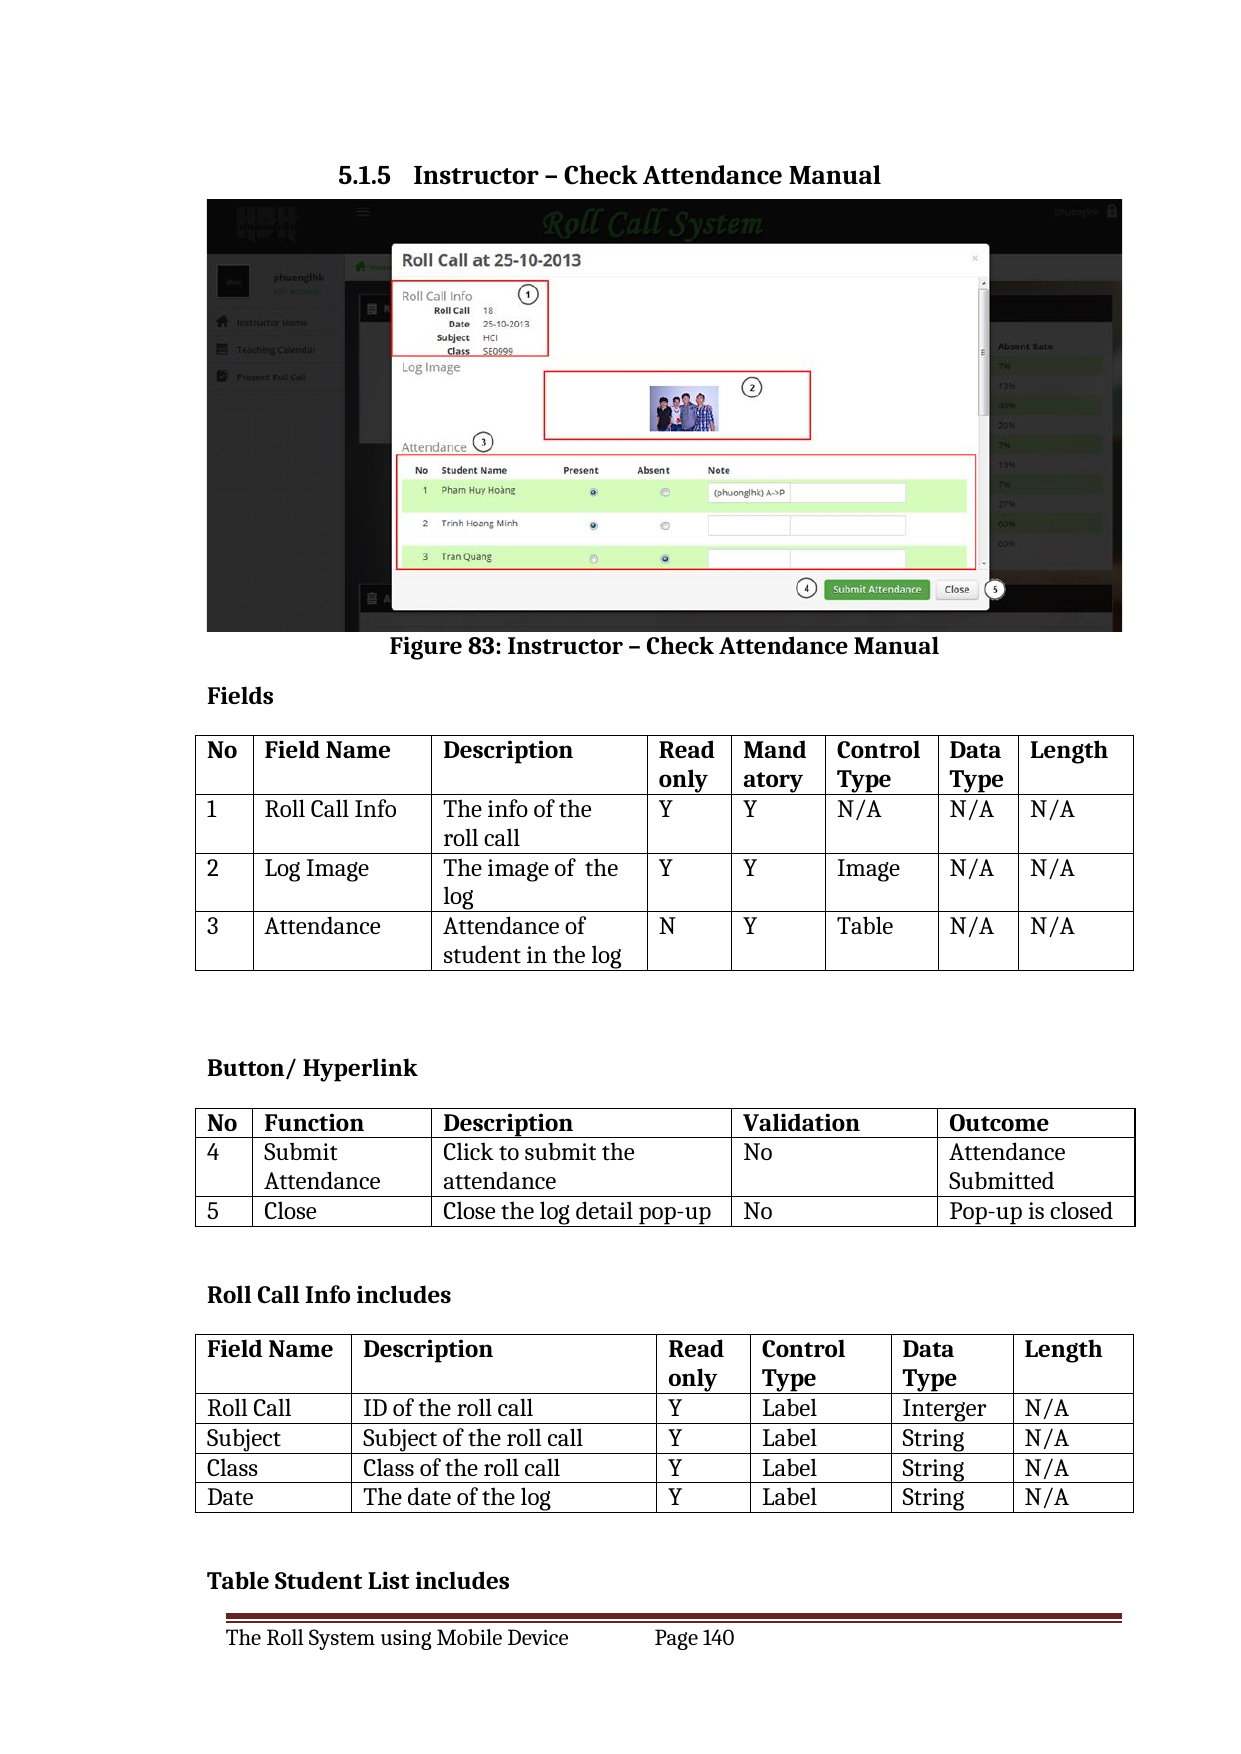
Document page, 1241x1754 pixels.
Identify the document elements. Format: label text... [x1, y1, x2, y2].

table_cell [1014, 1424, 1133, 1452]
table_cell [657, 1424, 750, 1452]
text Roll Call Info includes [207, 1281, 1122, 1309]
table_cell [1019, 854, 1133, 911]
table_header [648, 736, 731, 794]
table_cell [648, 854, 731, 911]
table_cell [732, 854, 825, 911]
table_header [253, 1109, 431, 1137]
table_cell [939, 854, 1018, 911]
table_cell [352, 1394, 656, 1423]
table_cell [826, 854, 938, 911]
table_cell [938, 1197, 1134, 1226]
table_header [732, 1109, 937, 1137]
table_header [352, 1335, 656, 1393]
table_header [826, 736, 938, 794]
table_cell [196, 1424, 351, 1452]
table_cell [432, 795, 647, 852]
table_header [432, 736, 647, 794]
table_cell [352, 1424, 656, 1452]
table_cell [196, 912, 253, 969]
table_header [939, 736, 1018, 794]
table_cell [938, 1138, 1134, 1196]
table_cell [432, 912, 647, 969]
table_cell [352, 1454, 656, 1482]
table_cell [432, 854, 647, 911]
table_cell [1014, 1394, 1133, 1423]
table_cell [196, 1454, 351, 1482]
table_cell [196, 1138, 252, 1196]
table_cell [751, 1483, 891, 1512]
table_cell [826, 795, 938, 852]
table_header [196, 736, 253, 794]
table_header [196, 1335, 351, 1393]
text Button/ Hyperlink [207, 1054, 1122, 1082]
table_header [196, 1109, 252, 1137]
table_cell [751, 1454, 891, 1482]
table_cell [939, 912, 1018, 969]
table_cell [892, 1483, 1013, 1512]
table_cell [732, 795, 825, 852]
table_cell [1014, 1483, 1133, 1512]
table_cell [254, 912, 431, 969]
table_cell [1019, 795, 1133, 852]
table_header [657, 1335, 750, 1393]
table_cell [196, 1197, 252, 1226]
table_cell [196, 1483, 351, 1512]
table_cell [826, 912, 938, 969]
picture [206, 199, 1123, 632]
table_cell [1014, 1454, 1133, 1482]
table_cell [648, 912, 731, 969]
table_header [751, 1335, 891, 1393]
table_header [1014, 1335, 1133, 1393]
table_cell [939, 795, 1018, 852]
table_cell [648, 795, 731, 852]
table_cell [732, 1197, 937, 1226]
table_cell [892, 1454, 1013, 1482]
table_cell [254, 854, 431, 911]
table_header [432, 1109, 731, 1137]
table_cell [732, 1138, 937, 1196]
text Table Student List includes [207, 1567, 1122, 1596]
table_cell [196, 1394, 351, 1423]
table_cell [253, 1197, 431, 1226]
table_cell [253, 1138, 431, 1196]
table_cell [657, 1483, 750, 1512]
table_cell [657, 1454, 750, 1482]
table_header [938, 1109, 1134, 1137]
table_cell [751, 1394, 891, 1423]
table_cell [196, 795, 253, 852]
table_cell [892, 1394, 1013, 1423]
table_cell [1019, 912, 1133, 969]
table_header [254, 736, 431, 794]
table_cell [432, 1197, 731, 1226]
text Fields [207, 682, 1122, 710]
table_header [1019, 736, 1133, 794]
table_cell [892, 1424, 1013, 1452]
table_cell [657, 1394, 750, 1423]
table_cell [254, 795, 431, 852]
subtitle Instructor – Check Attendance Manual [338, 160, 1122, 191]
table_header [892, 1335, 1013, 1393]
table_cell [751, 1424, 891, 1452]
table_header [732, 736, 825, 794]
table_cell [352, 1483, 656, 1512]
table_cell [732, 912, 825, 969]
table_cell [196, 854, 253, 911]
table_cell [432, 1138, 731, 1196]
